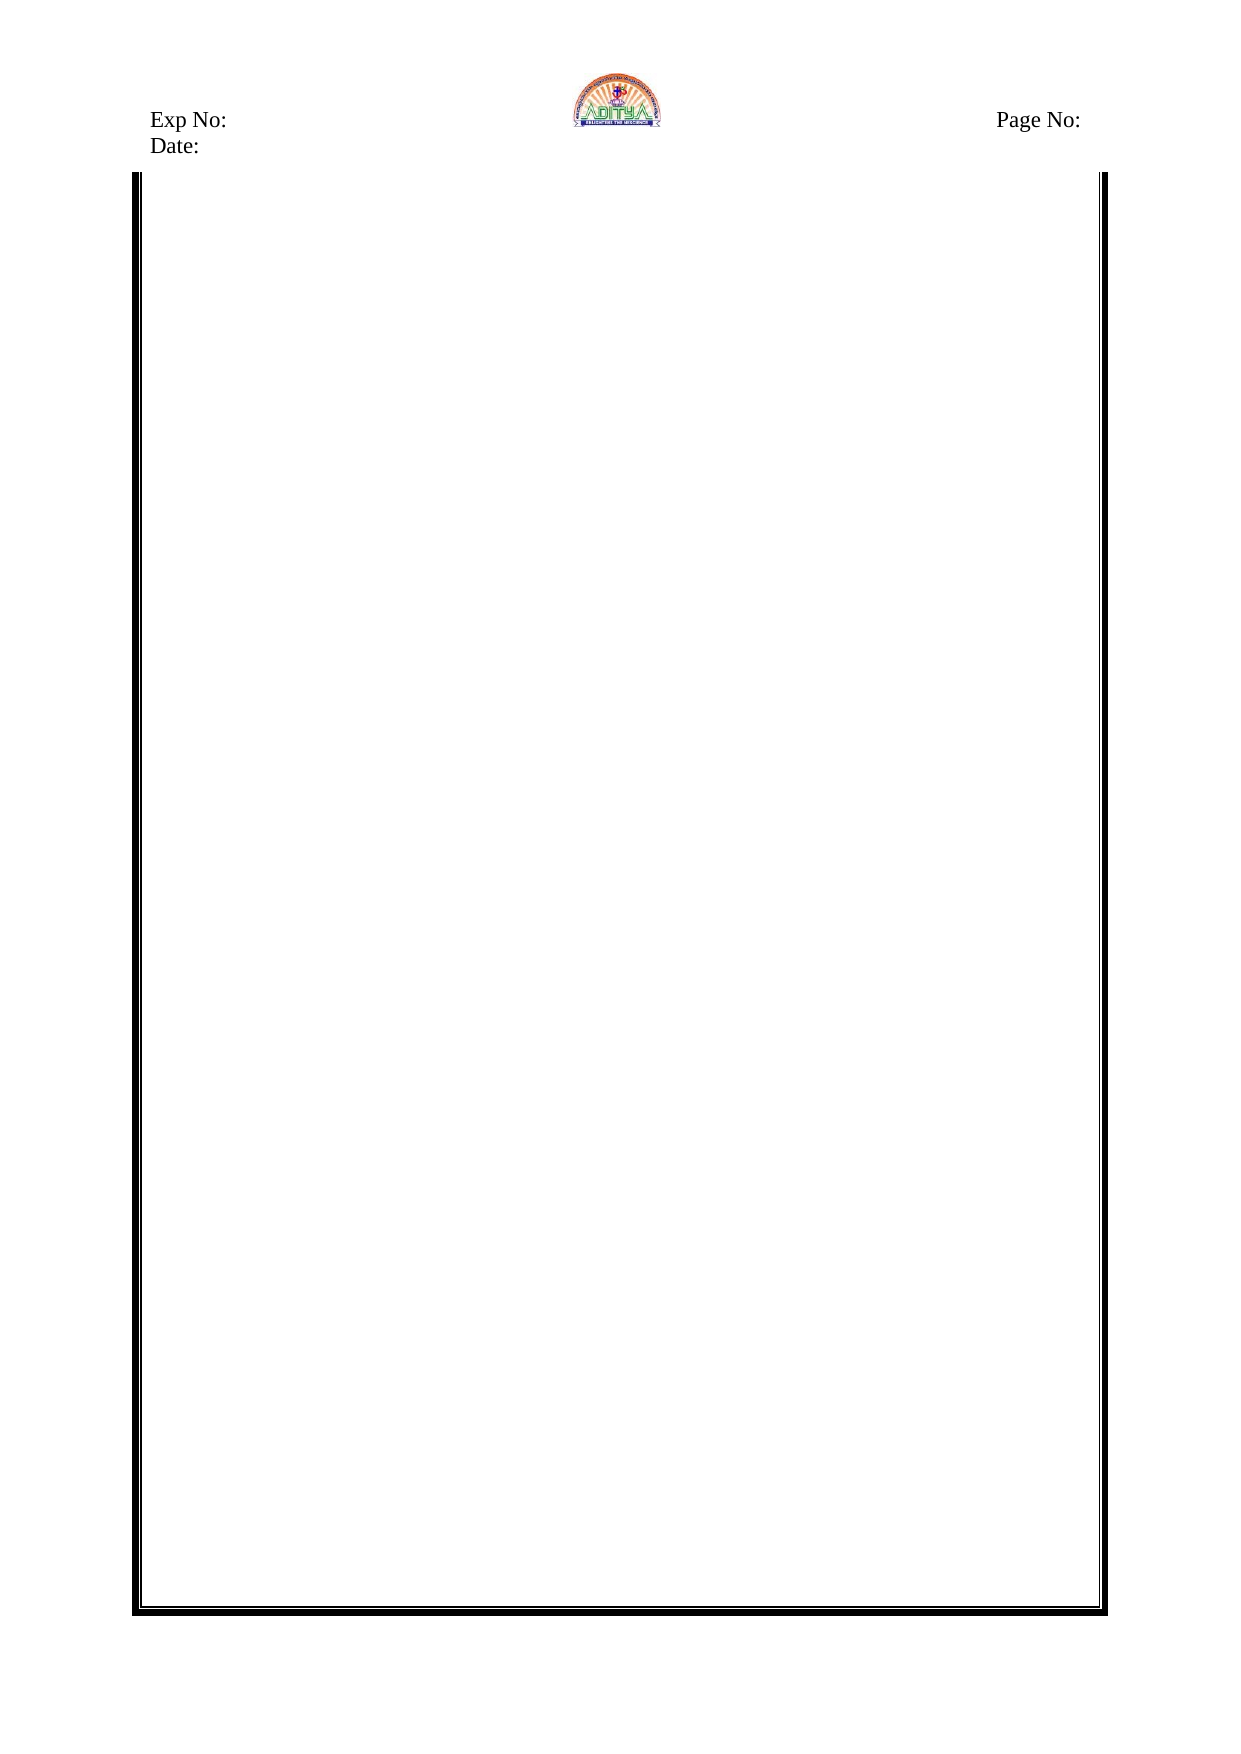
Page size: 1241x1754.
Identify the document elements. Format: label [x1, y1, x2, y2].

picture [572, 73, 661, 127]
